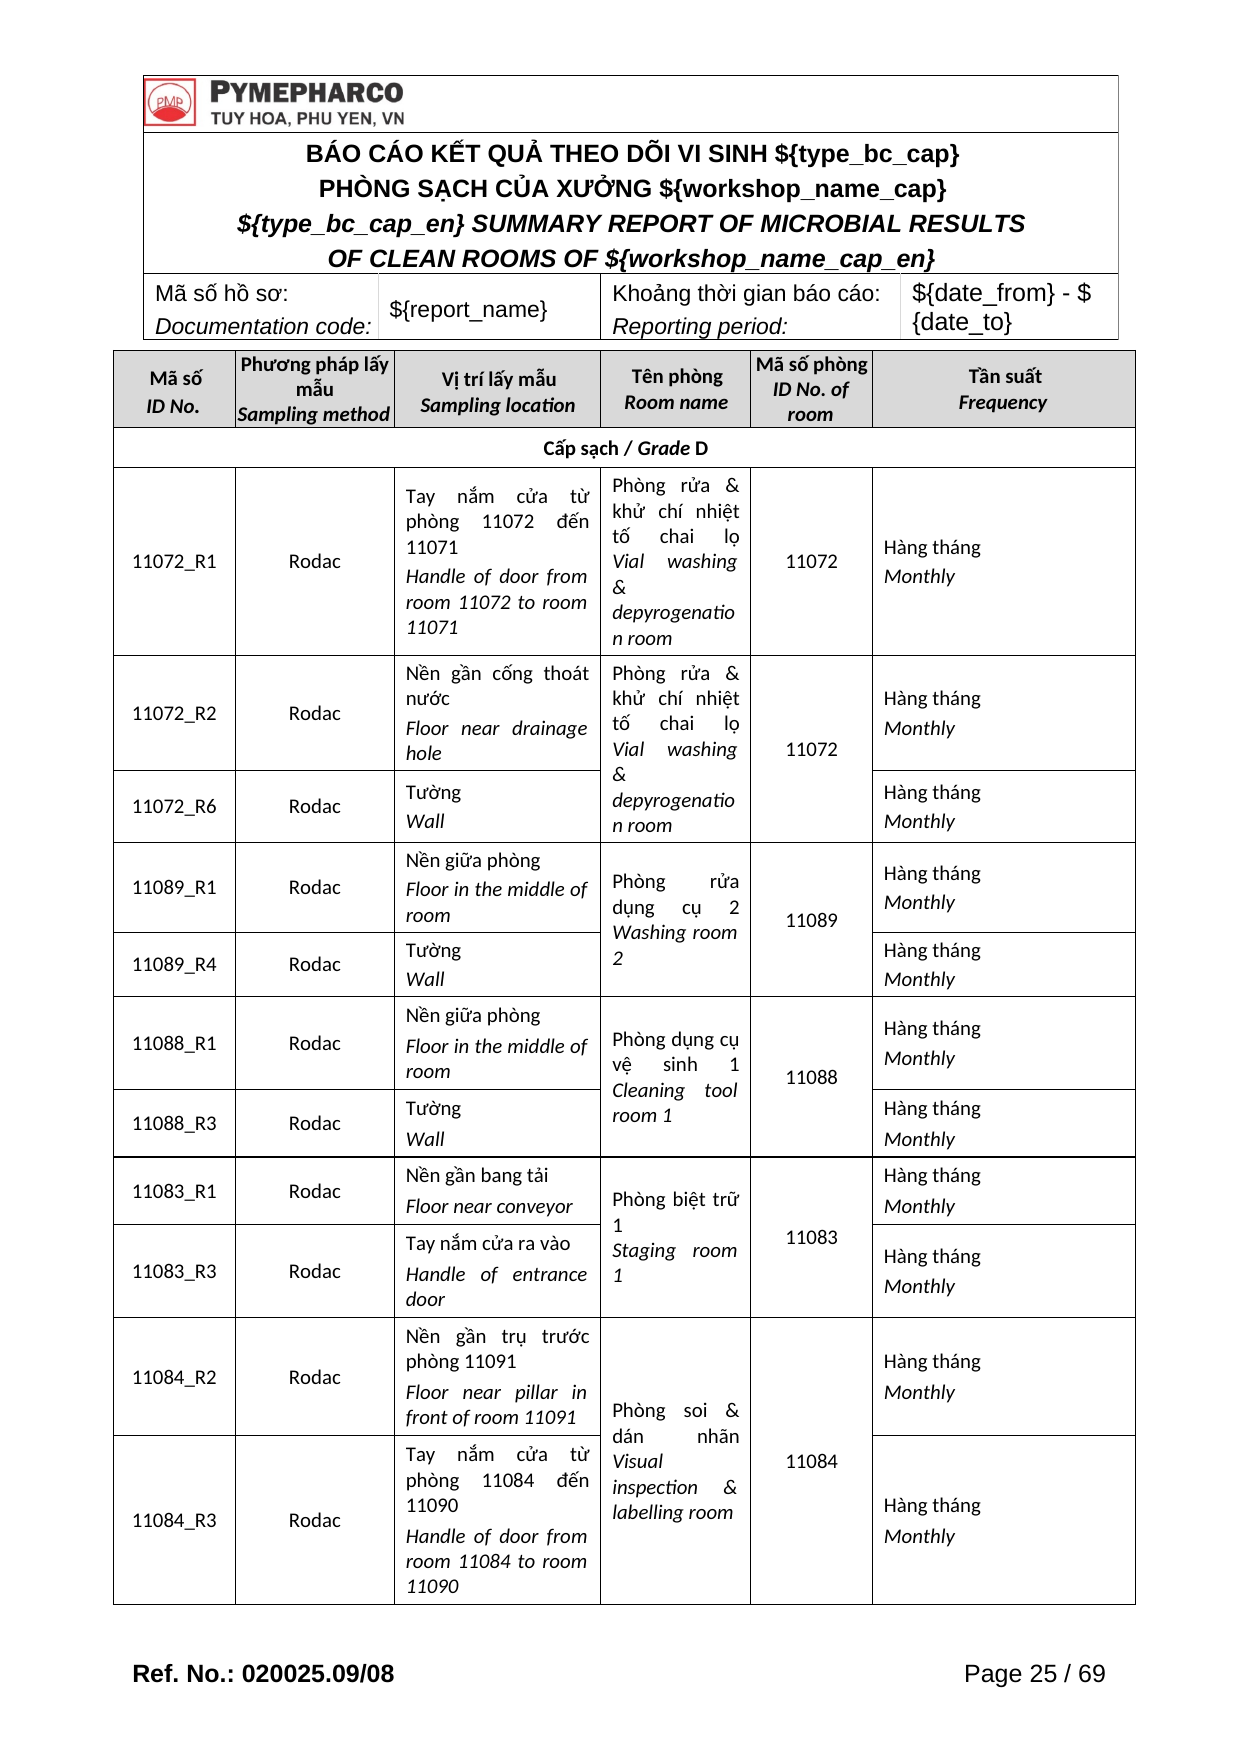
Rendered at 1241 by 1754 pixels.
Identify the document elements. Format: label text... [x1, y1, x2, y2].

table_cell Hàng tháng Monthly [873, 656, 1135, 770]
table_cell Rodac [236, 1158, 394, 1224]
table_header Tên phòng Room name [601, 351, 750, 427]
table_cell Rodac [236, 933, 394, 996]
table_cell 11083_R1 [114, 1158, 235, 1224]
table_cell Rodac [236, 771, 394, 842]
table_cell Nền gần bang tải Floor near conveyor [395, 1158, 600, 1224]
table_cell Hàng tháng Monthly [873, 771, 1135, 842]
table_cell 11083_R3 [114, 1225, 235, 1317]
table_cell Nền giữa phòng Floor in the middle of room [395, 843, 600, 932]
table_cell 11072_R1 [114, 468, 235, 654]
table_cell Rodac [236, 1318, 394, 1435]
table_cell Hàng tháng Monthly [873, 1436, 1135, 1604]
table_cell Phòng rửa & khử chí nhiệt tố chai lọ Vial washing & depyrogenation room [601, 656, 750, 842]
table_cell Phòng rửa dụng cụ 2 Washing room 2 [601, 843, 750, 996]
table_cell Rodac [236, 843, 394, 932]
table_cell 11084 [751, 1318, 872, 1604]
table_cell Hàng tháng Monthly [873, 933, 1135, 996]
table_header Tần suất Frequency [873, 351, 1135, 427]
table_cell 11089_R1 [114, 843, 235, 932]
table_cell 11072_R6 [114, 771, 235, 842]
table_cell Hàng tháng Monthly [873, 843, 1135, 932]
table_cell Rodac [236, 656, 394, 770]
table_cell Hàng tháng Monthly [873, 1318, 1135, 1435]
table_cell 11089 [751, 843, 872, 996]
table_cell 11072 [751, 468, 872, 654]
table_cell Phòng biệt trữ 1 Staging room 1 [601, 1158, 750, 1317]
table_cell Rodac [236, 468, 394, 654]
table_cell Rodac [236, 1225, 394, 1317]
table_cell Tay nắm cửa từ phòng 11084 đến 11090 Handle of door from room 11084 to room 11090 [395, 1436, 600, 1604]
table_header Mã số phòng ID No. of room [751, 351, 872, 427]
table_cell Phòng soi & dán nhãn Visual inspection & labelling room [601, 1318, 750, 1604]
picture [144, 78, 404, 127]
table_cell Tường Wall [395, 933, 600, 996]
table_header Mã số ID No. [114, 351, 235, 427]
table_cell Nền gần cống thoát nước Floor near drainage hole [395, 656, 600, 770]
table_cell Tường Wall [395, 1090, 600, 1156]
table_cell Hàng tháng Monthly [873, 1090, 1135, 1156]
table_cell Phòng rửa & khử chí nhiệt tố chai lọ Vial washing & depyrogenation room [601, 468, 750, 654]
table_cell 11088_R1 [114, 997, 235, 1089]
table_cell Nền gần trụ trước phòng 11091 Floor near pillar in front of room 11091 [395, 1318, 600, 1435]
table_cell 11088 [751, 997, 872, 1156]
table_cell 11083 [751, 1158, 872, 1317]
table_cell Rodac [236, 1090, 394, 1156]
table_header Phương pháp lấy mẫu Sampling method [236, 351, 394, 427]
table_cell 11084_R2 [114, 1318, 235, 1435]
table_header Vị trí lấy mẫu Sampling location [395, 351, 600, 427]
table_cell Rodac [236, 997, 394, 1089]
table_cell 11088_R3 [114, 1090, 235, 1156]
table_cell Nền giữa phòng Floor in the middle of room [395, 997, 600, 1089]
table_cell Phòng dụng cụ vệ sinh 1 Cleaning tool room 1 [601, 997, 750, 1156]
table_cell Hàng tháng Monthly [873, 1158, 1135, 1224]
table_cell Tường Wall [395, 771, 600, 842]
table_cell Hàng tháng Monthly [873, 468, 1135, 654]
table_cell Tay nắm cửa từ phòng 11072 đến 11071 Handle of door from room 11072 to room 11071 [395, 468, 600, 654]
table_cell Tay nắm cửa ra vào Handle of entrance door [395, 1225, 600, 1317]
table_cell Cấp sạch / Grade D [114, 428, 1135, 467]
table_cell 11072 [751, 656, 872, 842]
table_cell 11089_R4 [114, 933, 235, 996]
table_cell 11072_R2 [114, 656, 235, 770]
table_cell Hàng tháng Monthly [873, 997, 1135, 1089]
table_cell 11084_R3 [114, 1436, 235, 1604]
table_cell Hàng tháng Monthly [873, 1225, 1135, 1317]
table_cell Rodac [236, 1436, 394, 1604]
